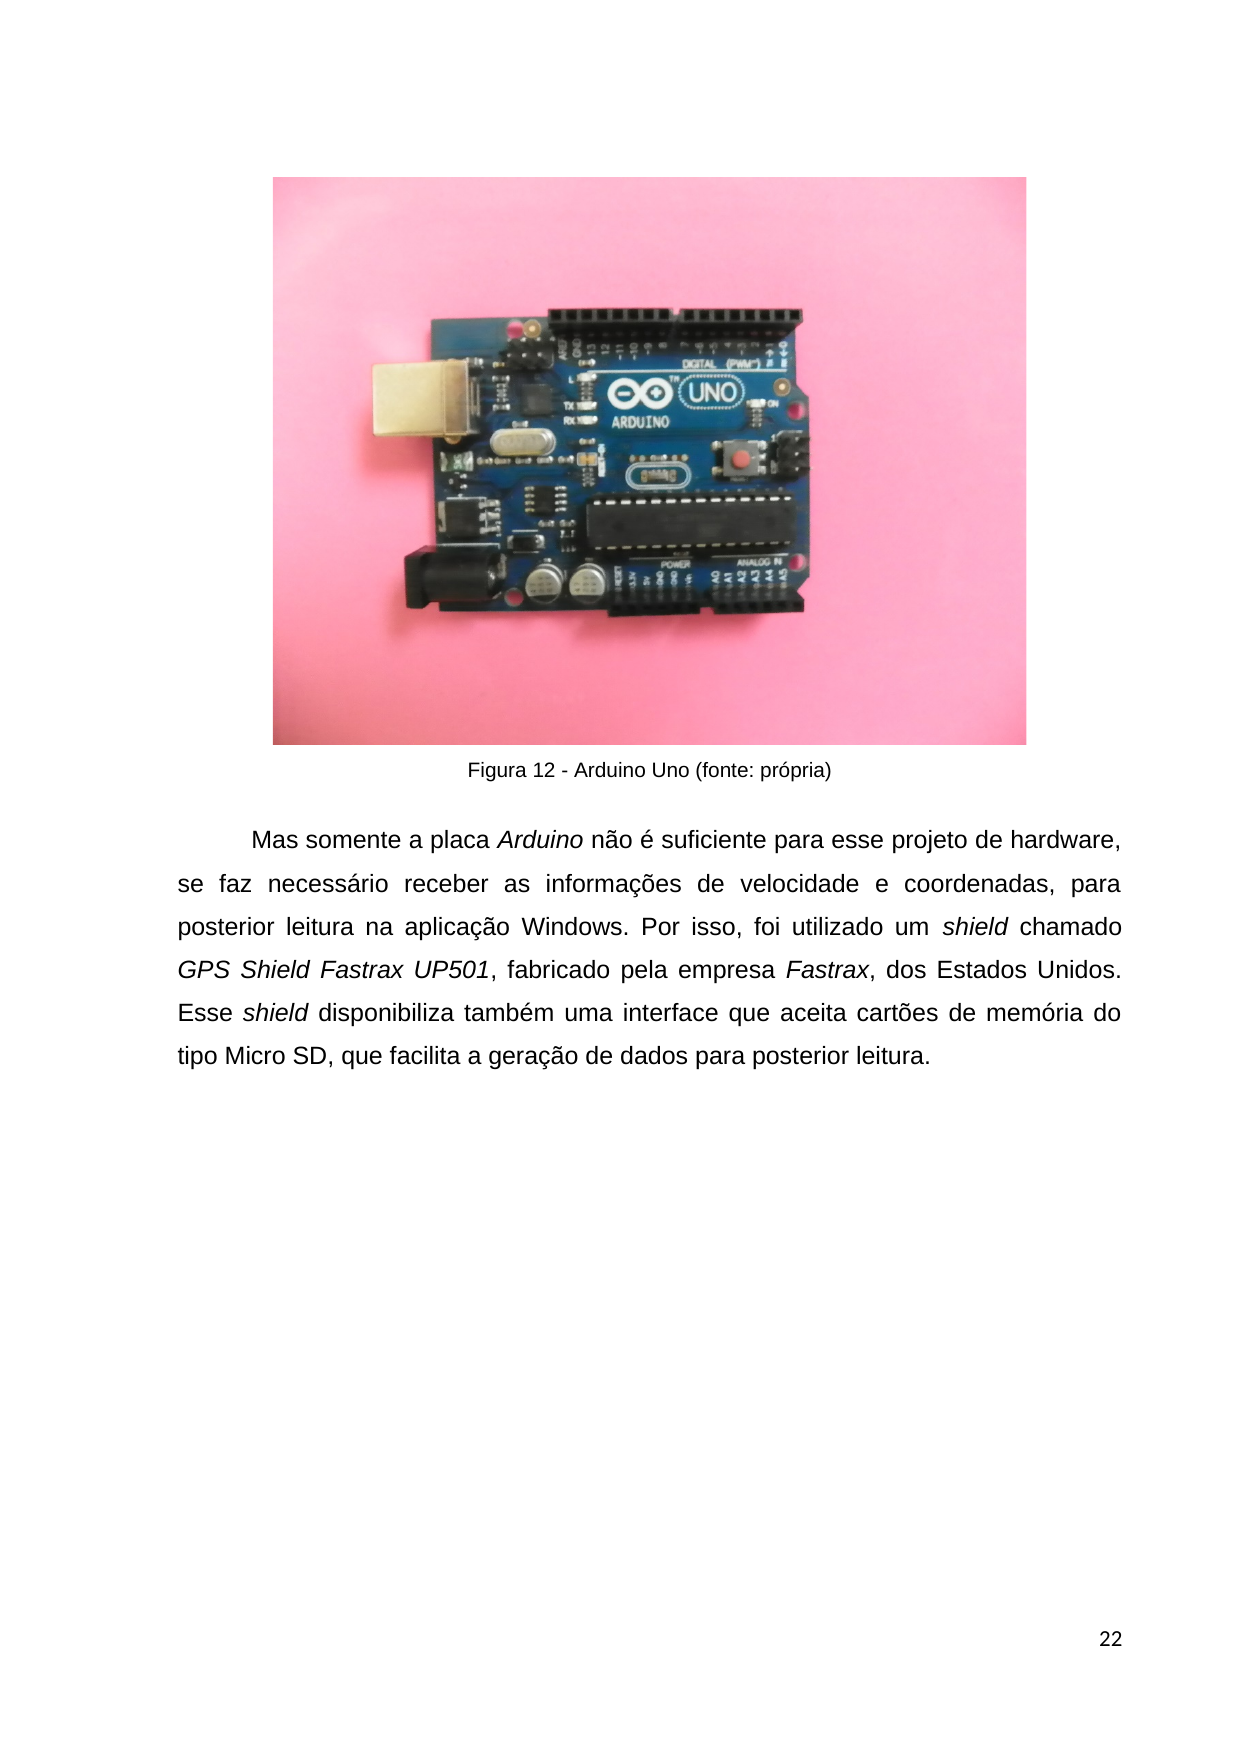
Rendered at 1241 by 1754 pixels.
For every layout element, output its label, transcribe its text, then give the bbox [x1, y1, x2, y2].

text Figura 12 - Arduino Uno (fonte: própria) [177, 758, 1122, 782]
picture [272, 177, 1027, 745]
text Mas somente a placa Arduino não é suficiente para esse projeto de hardware, se faz necessário receber as informações de velocidade e coordenadas, para posterior leitura na aplicação Windows. Por isso, foi utilizado um shield chamado GPS Shield Fastrax UP501, fabricado pela empresa Fastrax, dos Estados Unidos. Esse shield disponibiliza também uma interface que aceita cartões de memória do tipo Micro SD, que facilita a geração de dados para posterior leitura. [177, 825, 1122, 1070]
